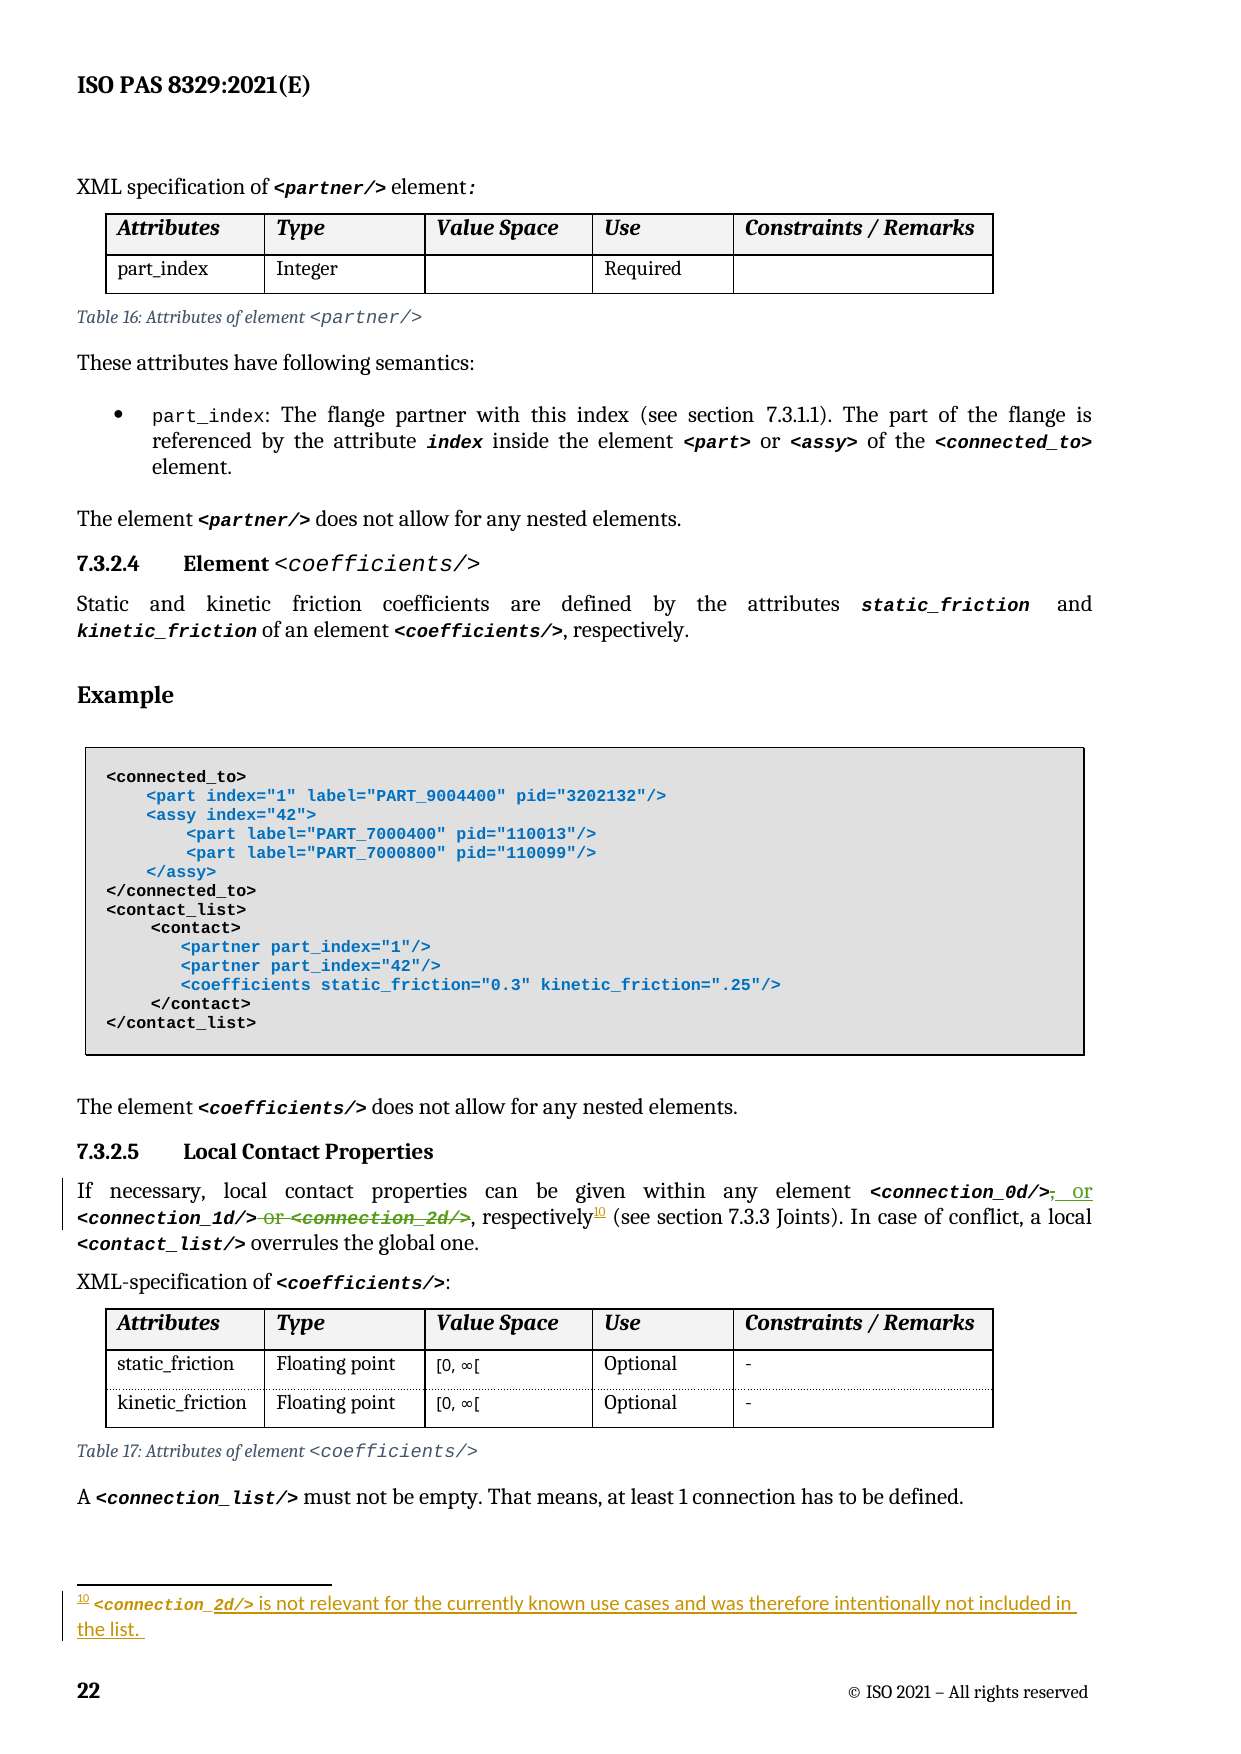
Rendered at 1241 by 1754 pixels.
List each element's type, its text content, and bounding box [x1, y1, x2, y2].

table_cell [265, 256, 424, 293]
text </assy> [86, 860, 1083, 879]
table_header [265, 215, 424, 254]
text <assy index="42"> [86, 804, 1083, 822]
text Table 17: Attributes of element <coefficients/> [77, 1441, 1092, 1463]
text </connected_to> [86, 879, 1083, 898]
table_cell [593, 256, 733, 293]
text <part label="PART_7000400" pid="110013"/> [86, 822, 1083, 841]
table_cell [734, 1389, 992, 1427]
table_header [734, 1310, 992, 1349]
text Example [77, 681, 1092, 709]
text <connected_to> [86, 766, 1083, 785]
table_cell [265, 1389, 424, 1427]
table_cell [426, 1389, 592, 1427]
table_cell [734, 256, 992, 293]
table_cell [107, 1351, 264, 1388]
list part_index: The flange partner with this index (see section 7.3.1.1). The part of the flange is referenced by the attribute index inside the element <part> or <assy> of the <connected_to> element. [114, 401, 1092, 481]
text <contact> [86, 917, 1083, 936]
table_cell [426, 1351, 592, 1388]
text <coefficients static_friction="0.3" kinetic_friction=".25"/> [86, 973, 1083, 992]
subtitle Local Contact Properties [77, 1139, 1092, 1165]
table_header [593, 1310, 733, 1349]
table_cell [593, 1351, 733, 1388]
text The element <partner/> does not allow for any nested elements. [77, 506, 1092, 532]
text <part index="1" label="PART_9004400" pid="3202132"/> [86, 785, 1083, 804]
text Static and kinetic friction coefficients are defined by the attributes static_friction and kinetic_friction of an element <coefficients/>, respectively. [77, 591, 1092, 643]
text If necessary, local contact properties can be given within any element <connection_0d/> <connection_1d/>, respectively (see section 7.3.3 Joints). In case of conflict, a local <contact_list/> overrules the global one. [77, 1177, 1092, 1257]
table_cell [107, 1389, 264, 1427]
text <contact_list> [86, 898, 1083, 917]
text </contact_list> [86, 1011, 1083, 1030]
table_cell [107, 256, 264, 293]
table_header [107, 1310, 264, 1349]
text <part label="PART_7000800" pid="110099"/> [86, 841, 1083, 860]
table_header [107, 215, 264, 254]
text Table 16: Attributes of element <partner/> [77, 307, 1092, 329]
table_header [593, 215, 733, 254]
text A <connection_list/> must not be empty. That means, at least 1 connection has to be defined. [77, 1484, 1092, 1510]
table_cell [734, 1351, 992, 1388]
text These attributes have following semantics: [77, 350, 1092, 376]
text XML-specification of <coefficients/>: [77, 1269, 1092, 1295]
text XML specification of <partner/> element: [77, 174, 1092, 200]
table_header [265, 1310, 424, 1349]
text The element <coefficients/> does not allow for any nested elements. [77, 1093, 1092, 1120]
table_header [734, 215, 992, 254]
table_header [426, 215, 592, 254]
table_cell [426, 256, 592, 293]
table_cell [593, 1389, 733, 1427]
text <partner part_index="1"/> [86, 936, 1083, 954]
text <partner part_index="42"/> [86, 954, 1083, 973]
subtitle Element <coefficients/> [77, 551, 1092, 578]
text </contact> [86, 992, 1083, 1011]
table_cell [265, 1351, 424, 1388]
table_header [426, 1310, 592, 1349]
